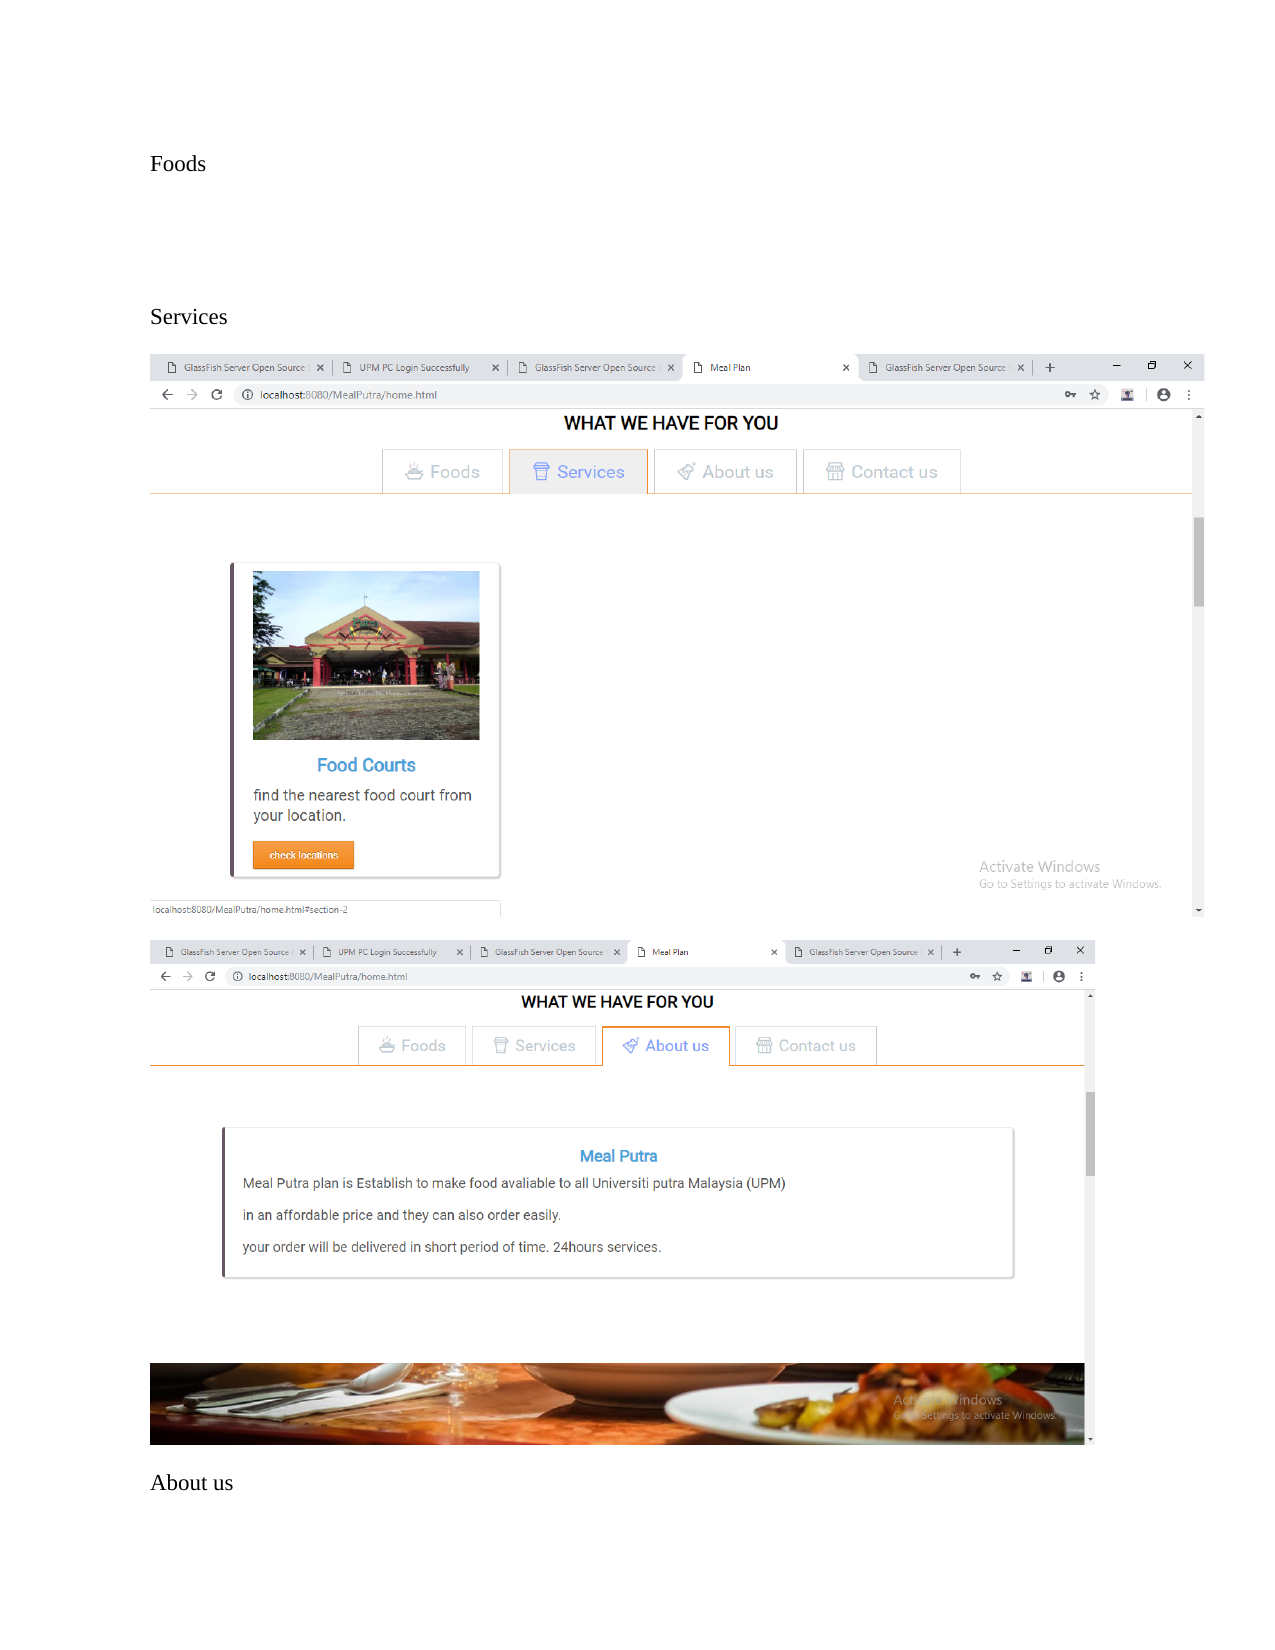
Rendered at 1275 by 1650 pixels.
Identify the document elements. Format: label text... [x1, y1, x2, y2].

text About us [150, 1469, 1125, 1495]
text Services [150, 303, 1125, 329]
picture [150, 940, 1096, 1445]
picture [150, 354, 1205, 917]
text Foods [150, 150, 1125, 176]
